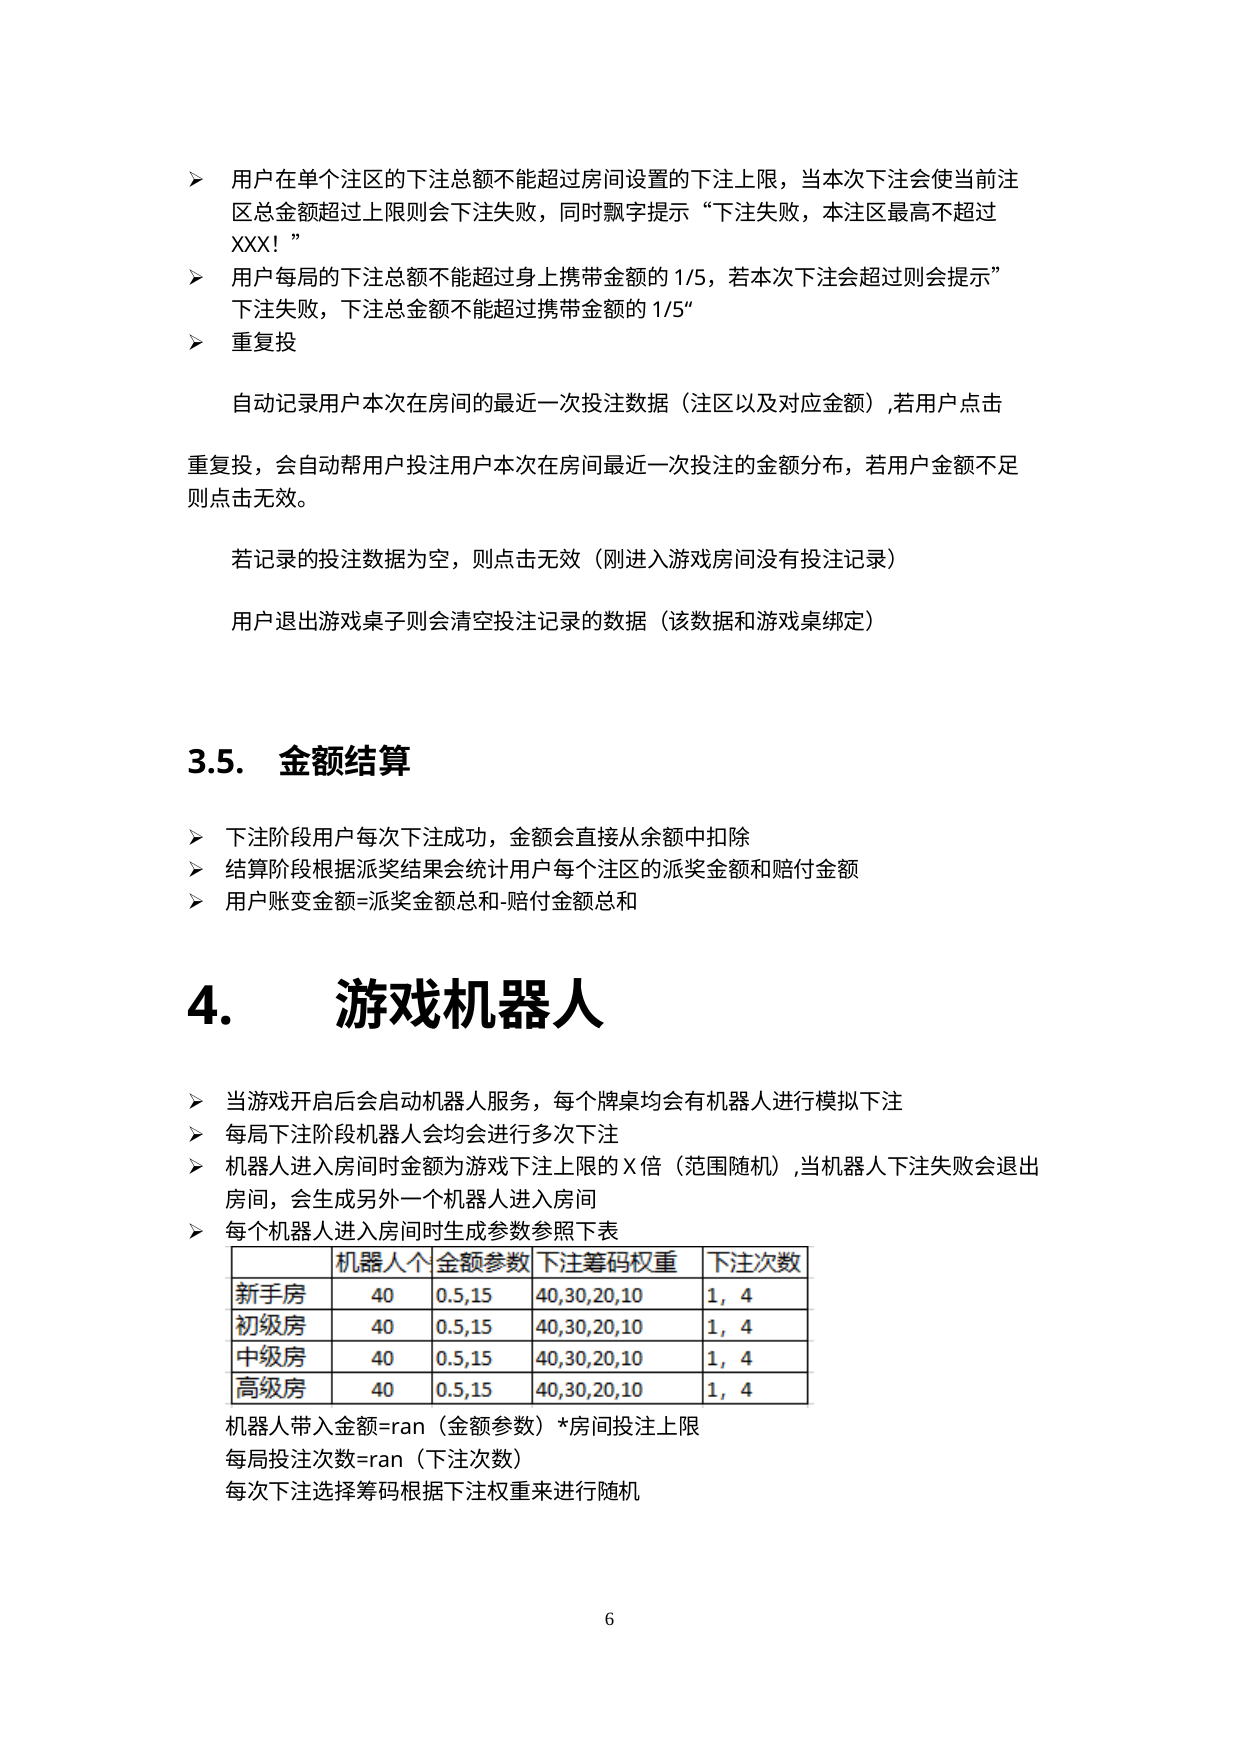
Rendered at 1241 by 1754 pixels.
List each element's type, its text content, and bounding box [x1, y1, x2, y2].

subtitle 游戏机器人 [187, 952, 1031, 1049]
list 用户账变金额=派奖金额总和-赔付金额总和 [187, 884, 1053, 917]
list 每局投注次数=ran（下注次数） [225, 1441, 1053, 1474]
list 每次下注选择筹码根据下注权重来进行随机 [225, 1474, 1053, 1506]
list 每局下注阶段机器人会均会进行多次下注 [187, 1116, 1053, 1149]
list 每个机器人进入房间时生成参数参照下表 [187, 1214, 1053, 1246]
text 重复投，会自动帮用户投注用户本次在房间最近一次投注的金额分布，若用户金额不足则点击无效。 [187, 448, 1031, 513]
list 结算阶段根据派奖结果会统计用户每个注区的派奖金额和赔付金额 [187, 852, 1053, 884]
text 若记录的投注数据为空，则点击无效（刚进入游戏房间没有投注记录） [187, 542, 1031, 574]
list 下注阶段用户每次下注成功，金额会直接从余额中扣除 [187, 819, 1053, 852]
list 当游戏开启后会启动机器人服务，每个牌桌均会有机器人进行模拟下注 [187, 1084, 1053, 1116]
subtitle 金额结算 [187, 727, 1031, 792]
list 自动记录用户本次在房间的最近一次投注数据（注区以及对应金额）,若用户点击 [231, 386, 1031, 419]
list 用户每局的下注总额不能超过身上携带金额的1/5，若本次下注会超过则会提示”下注失败，下注总金额不能超过携带金额的1/5“ [187, 259, 1031, 324]
list 机器人带入金额=ran（金额参数）*房间投注上限 [225, 1409, 1053, 1441]
picture [225, 1246, 815, 1408]
list 重复投 [187, 324, 1031, 357]
list 用户在单个注区的下注总额不能超过房间设置的下注上限，当本次下注会使当前注区总金额超过上限则会下注失败，同时飘字提示“下注失败，本注区最高不超过XXX！” [187, 162, 1031, 259]
list 机器人进入房间时金额为游戏下注上限的X倍（范围随机）,当机器人下注失败会退出房间，会生成另外一个机器人进入房间 [187, 1149, 1053, 1214]
text 用户退出游戏桌子则会清空投注记录的数据（该数据和游戏桌绑定） [187, 604, 1031, 636]
